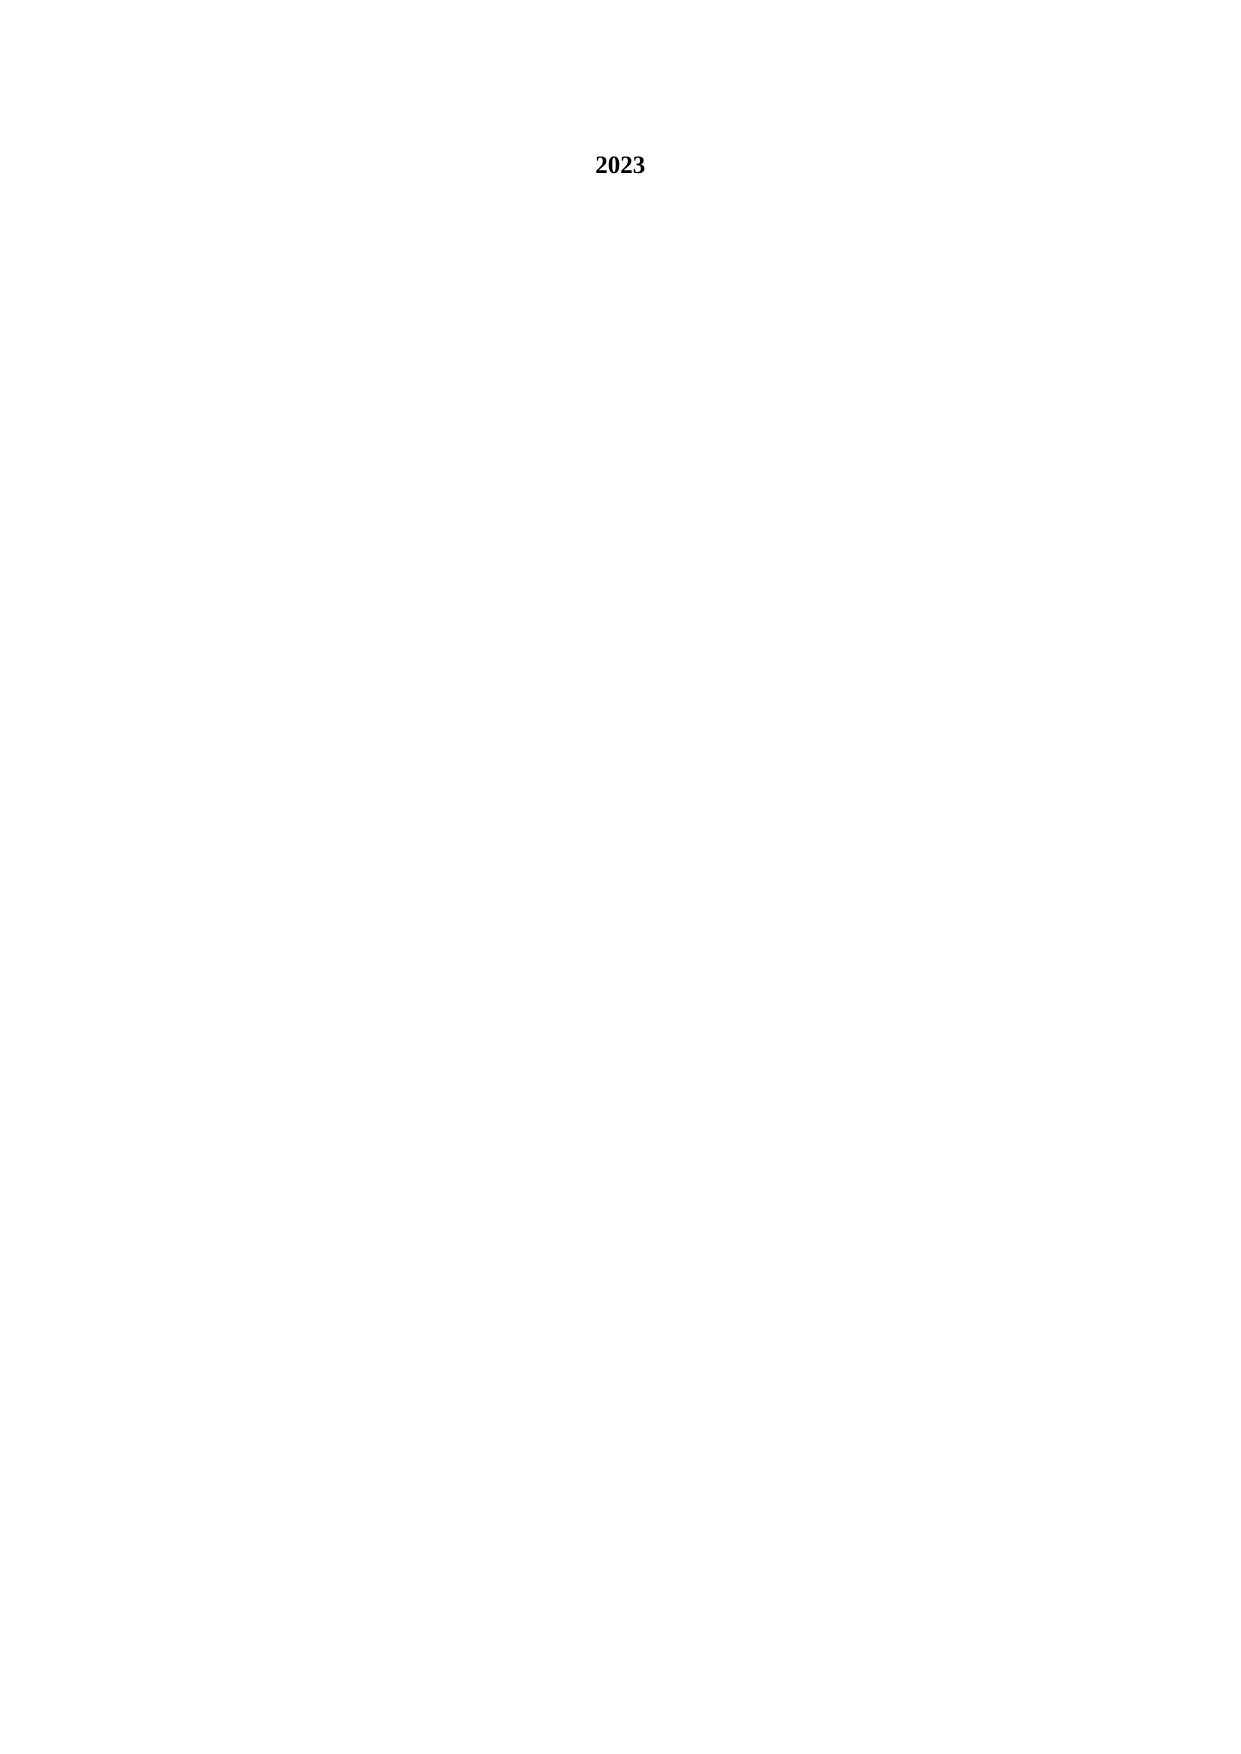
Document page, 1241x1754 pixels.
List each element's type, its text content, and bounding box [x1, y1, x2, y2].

text 2023 [150, 150, 1090, 179]
